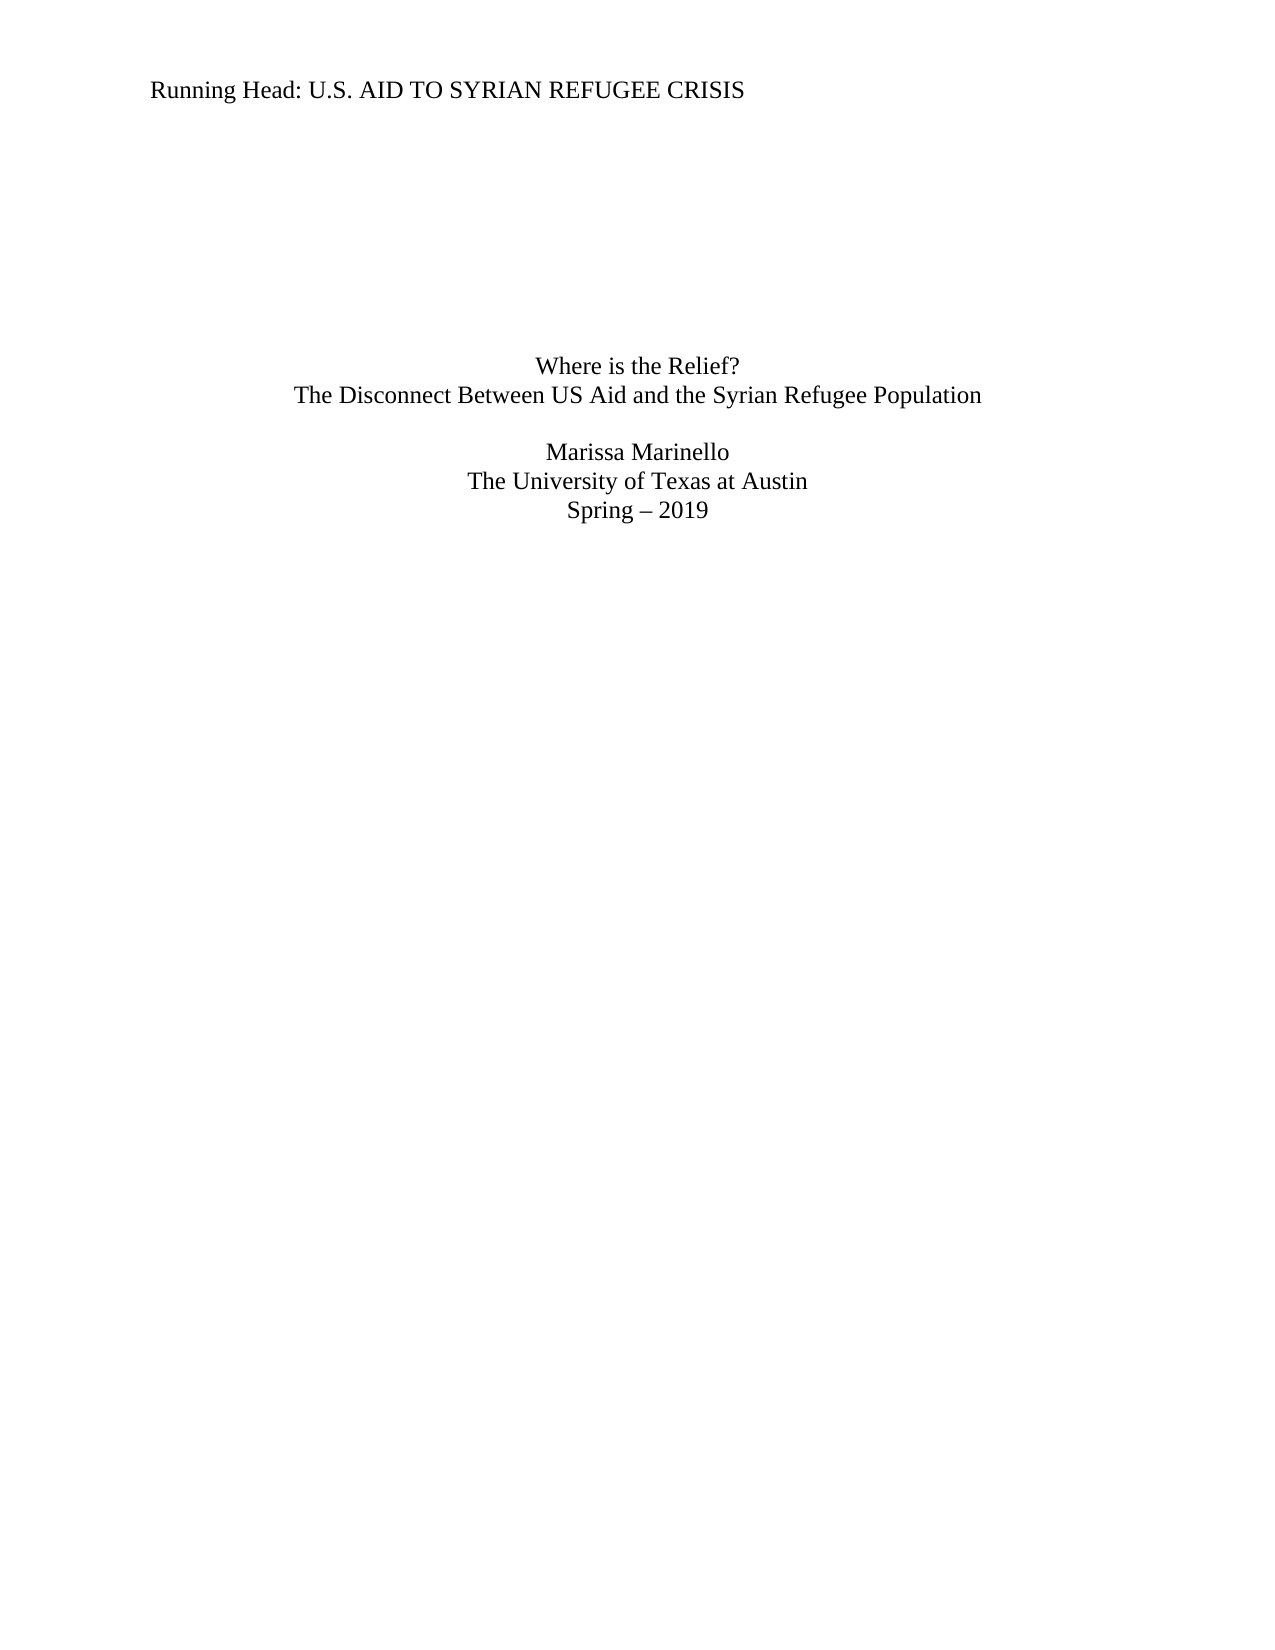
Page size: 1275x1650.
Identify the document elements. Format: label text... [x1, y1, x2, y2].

text The Disconnect Between US Aid and the Syrian Refugee Population [150, 380, 1125, 409]
text The University of Texas at Austin [150, 466, 1125, 495]
text Spring – 2019 [150, 495, 1125, 524]
text Marissa Marinello [150, 437, 1125, 466]
text Where is the Relief? [150, 351, 1125, 380]
